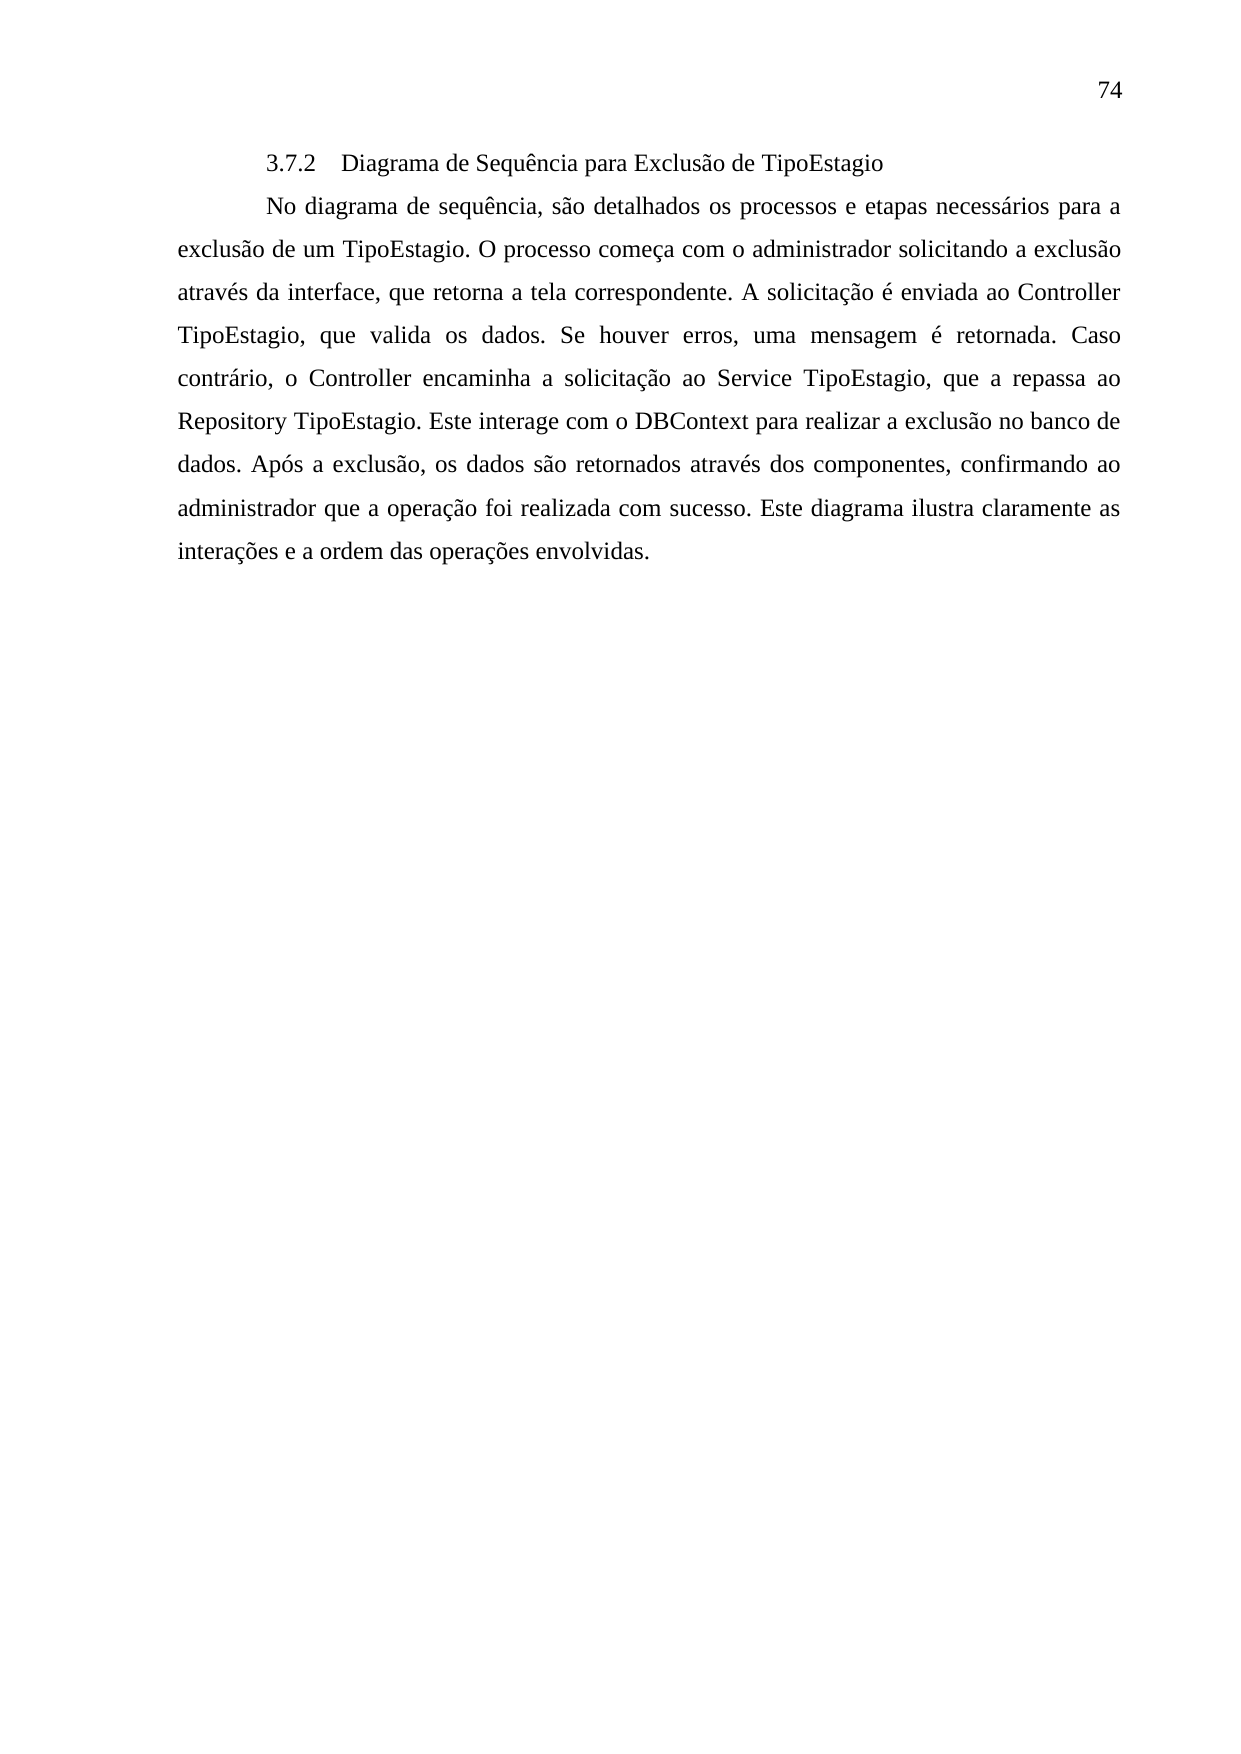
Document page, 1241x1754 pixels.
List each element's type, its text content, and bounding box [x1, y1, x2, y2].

text No diagrama de sequência, são detalhados os processos e etapas necessários para a exclusão de um TipoEstagio. O processo começa com o administrador solicitando a exclusão através da interface, que retorna a tela correspondente. A solicitação é enviada ao Controller TipoEstagio, que valida os dados. Se houver erros, uma mensagem é retornada. Caso contrário, o Controller encaminha a solicitação ao Service TipoEstagio, que a repassa ao Repository TipoEstagio. Este interage com o DBContext para realizar a exclusão no banco de dados. Após a exclusão, os dados são retornados através dos componentes, confirmando ao administrador que a operação foi realizada com sucesso. Este diagrama ilustra claramente as interações e a ordem das operações envolvidas. [177, 191, 1122, 564]
subtitle Diagrama de Sequência para Exclusão de TipoEstagio [266, 148, 1122, 176]
